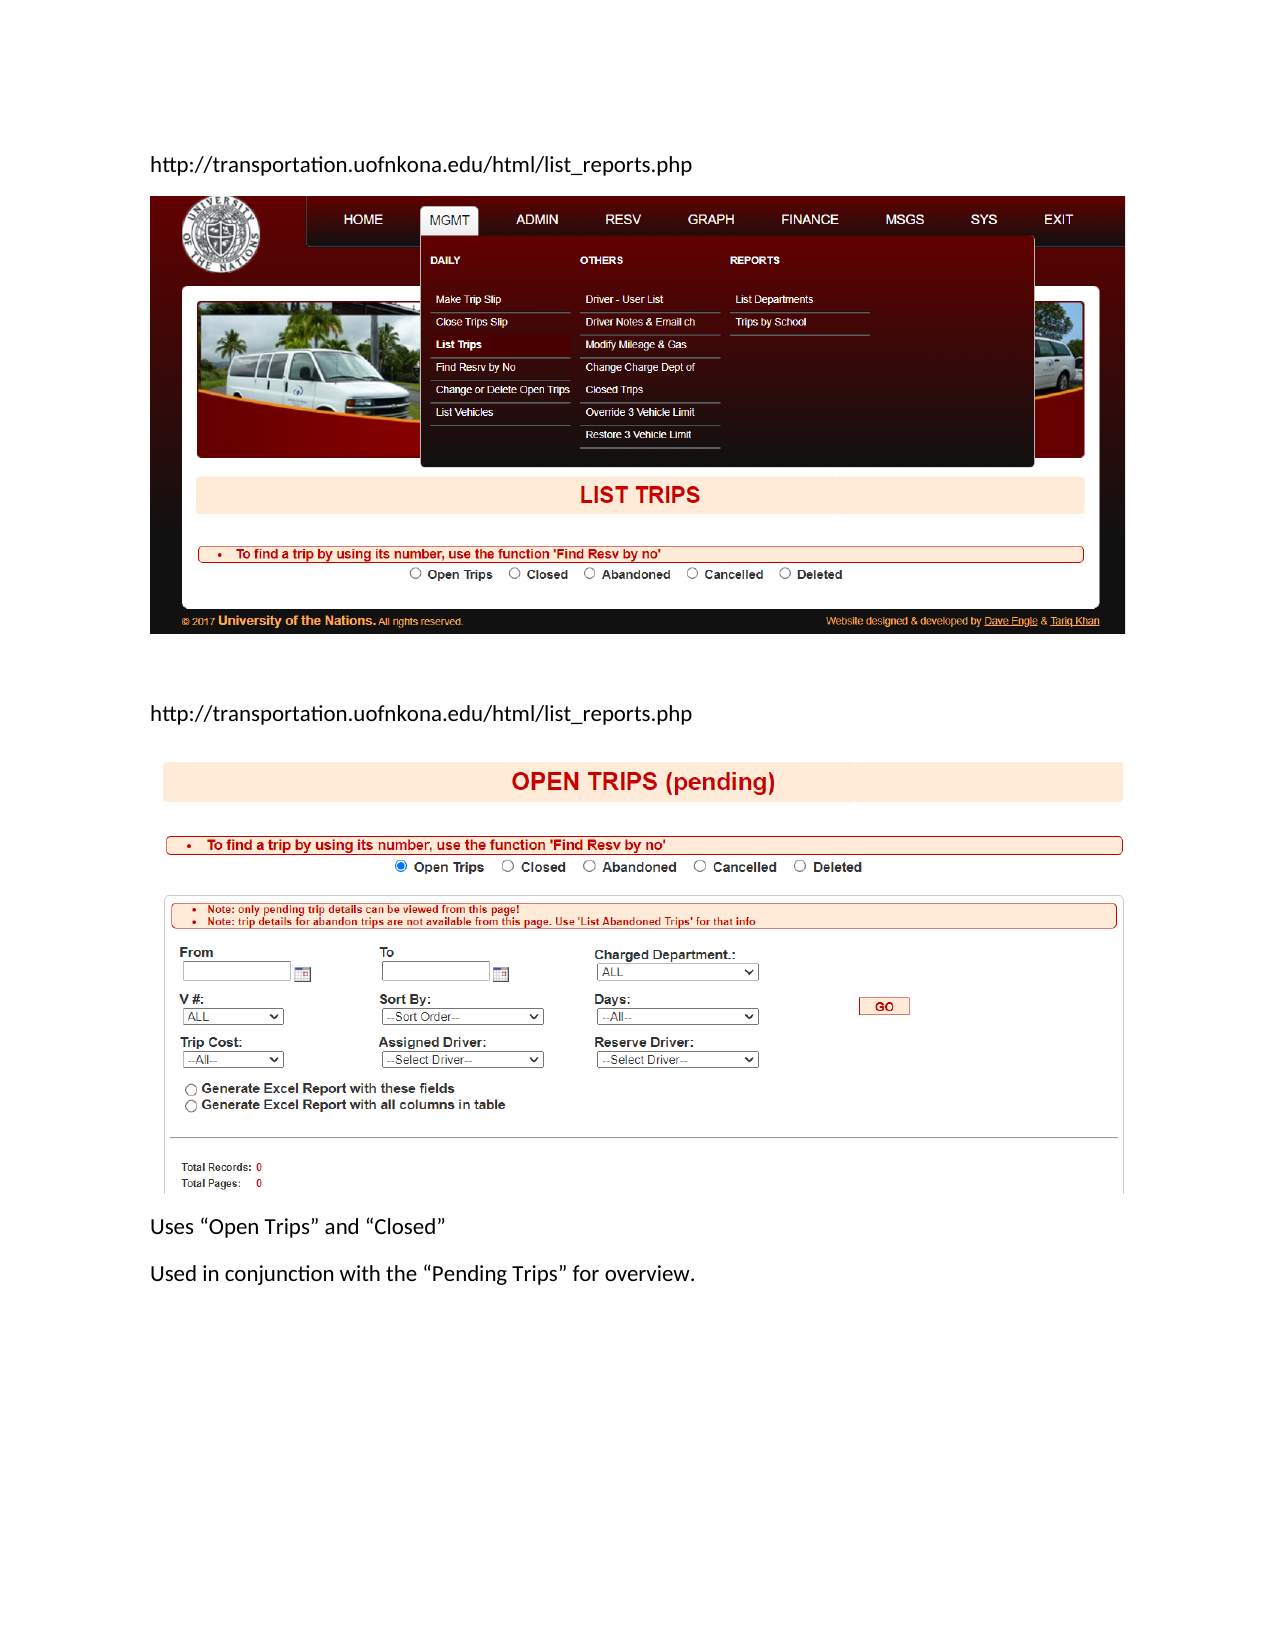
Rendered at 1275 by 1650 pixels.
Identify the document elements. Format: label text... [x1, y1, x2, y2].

text http://transportation.uofnkona.edu/html/list_reports.php [150, 699, 1125, 727]
picture [150, 745, 1125, 1194]
text Uses “Open Trips” and “Closed” [150, 1212, 1125, 1241]
text Used in conjunction with the “Pending Trips” for overview. [150, 1259, 1125, 1287]
picture [150, 196, 1125, 634]
text http://transportation.uofnkona.edu/html/list_reports.php [150, 150, 1125, 178]
